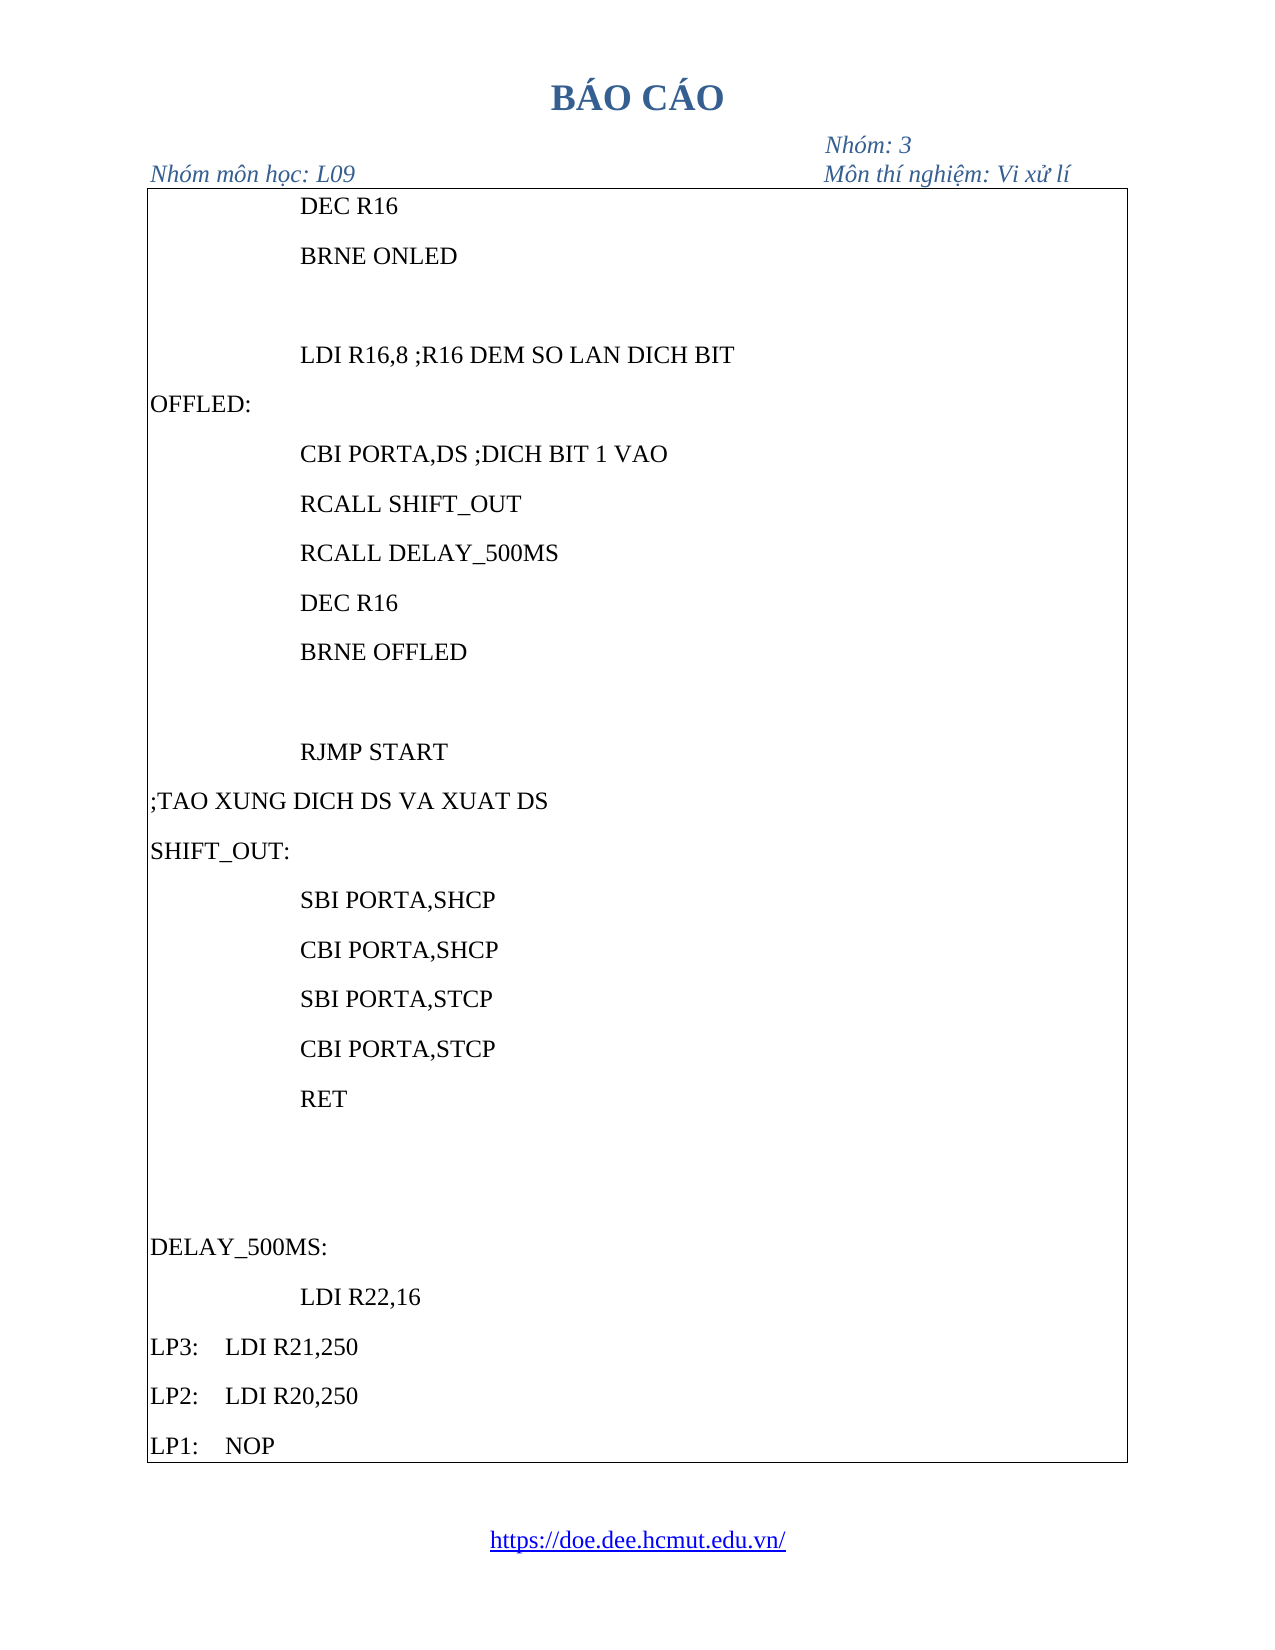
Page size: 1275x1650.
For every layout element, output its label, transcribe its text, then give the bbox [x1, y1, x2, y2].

text DEC R16 [148, 585, 1127, 617]
text ;TAO XUNG DICH DS VA XUAT DS [148, 783, 1127, 815]
text BRNE OFFLED [148, 634, 1127, 666]
text SHIFT_OUT: [148, 833, 1127, 864]
text SBI PORTA,SHCP [148, 882, 1127, 914]
text LDI R22,16 [148, 1279, 1127, 1311]
text CBI PORTA,STCP [148, 1031, 1127, 1063]
text RJMP START [148, 733, 1127, 765]
text RET [148, 1081, 1127, 1112]
text SBI PORTA,STCP [148, 981, 1127, 1013]
text LDI R16,8 ;R16 DEM SO LAN DICH BIT [148, 337, 1127, 369]
text RCALL DELAY_500MS [148, 535, 1127, 567]
text OFFLED: [148, 386, 1127, 418]
text LP2: LDI R20,250 [148, 1378, 1127, 1410]
text LP1: NOP [148, 1428, 1127, 1462]
text RCALL SHIFT_OUT [148, 486, 1127, 517]
text LP3: LDI R21,250 [148, 1328, 1127, 1360]
text DEC R16 [148, 189, 1127, 220]
text DELAY_500MS: [148, 1229, 1127, 1261]
text CBI PORTA,DS ;DICH BIT 1 VAO [148, 436, 1127, 468]
text CBI PORTA,SHCP [148, 932, 1127, 964]
text BRNE ONLED [148, 238, 1127, 269]
